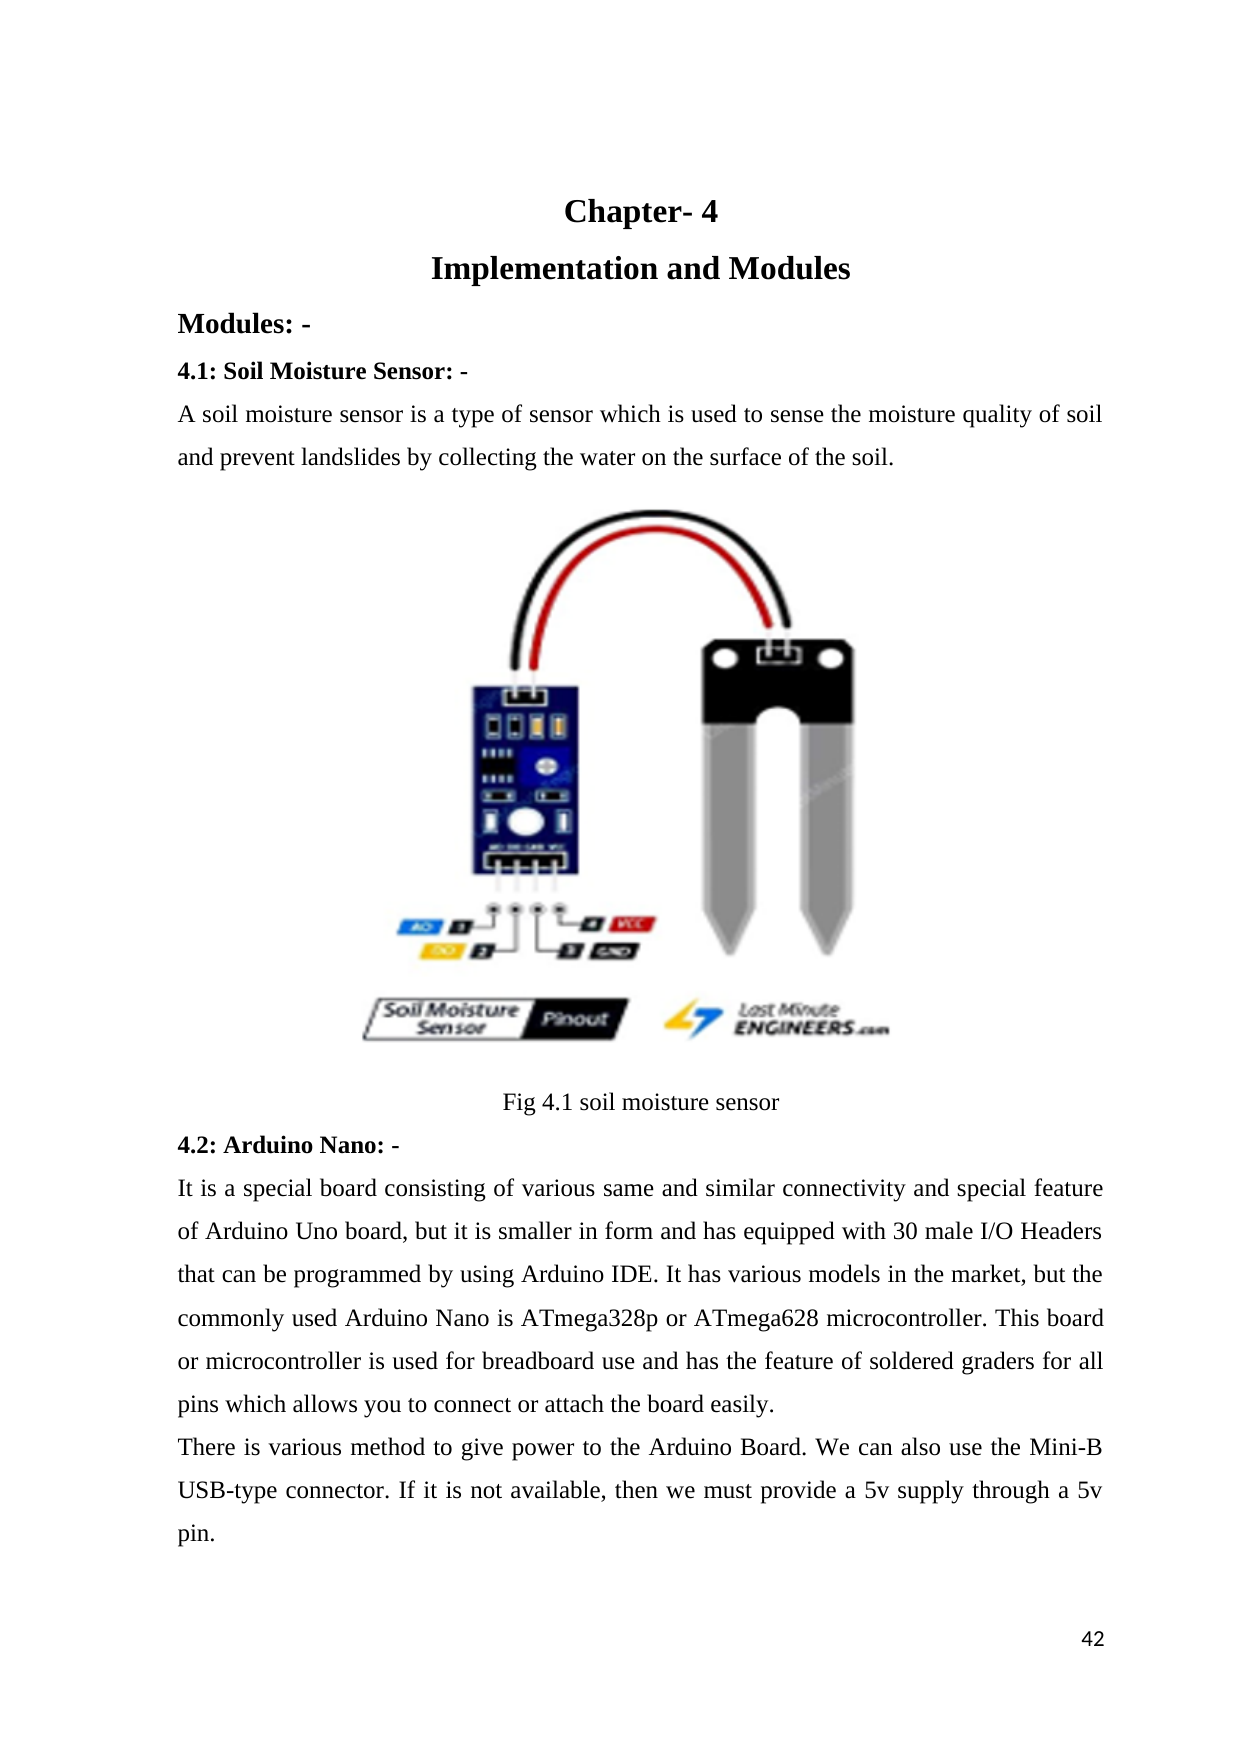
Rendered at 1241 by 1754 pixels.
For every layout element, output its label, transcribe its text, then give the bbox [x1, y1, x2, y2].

text 4.1: Soil Moisture Sensor: - [177, 356, 1104, 385]
picture [325, 485, 957, 1074]
text There is various method to give power to the Arduino Board. We can also use the Mini-B USB-type connector. If it is not available, then we must provide a 5v supply through a 5v pin. [177, 1432, 1104, 1547]
text It is a special board consisting of various same and similar connectivity and special feature of Arduino Uno board, but it is smaller in form and has equipped with 30 male I/O Headers that can be programmed by using Arduino IDE. It has various models in the market, but the commonly used Arduino Nano is ATmega328p or ATmega628 microcontroller. This board or microcontroller is used for breadboard use and has the feature of soldered graders for all pins which allows you to connect or attach the board easily. [177, 1173, 1104, 1418]
text 4.2: Arduino Nano: - [177, 1130, 1104, 1159]
text Modules: - [177, 306, 1104, 339]
text Chapter- 4 [177, 191, 1104, 229]
text A soil moisture sensor is a type of sensor which is used to sense the moisture quality of soil and prevent landslides by collecting the water on the surface of the soil. [177, 399, 1104, 471]
text Implementation and Modules [177, 248, 1104, 287]
text Fig 4.1 soil moisture sensor [177, 1087, 1104, 1116]
